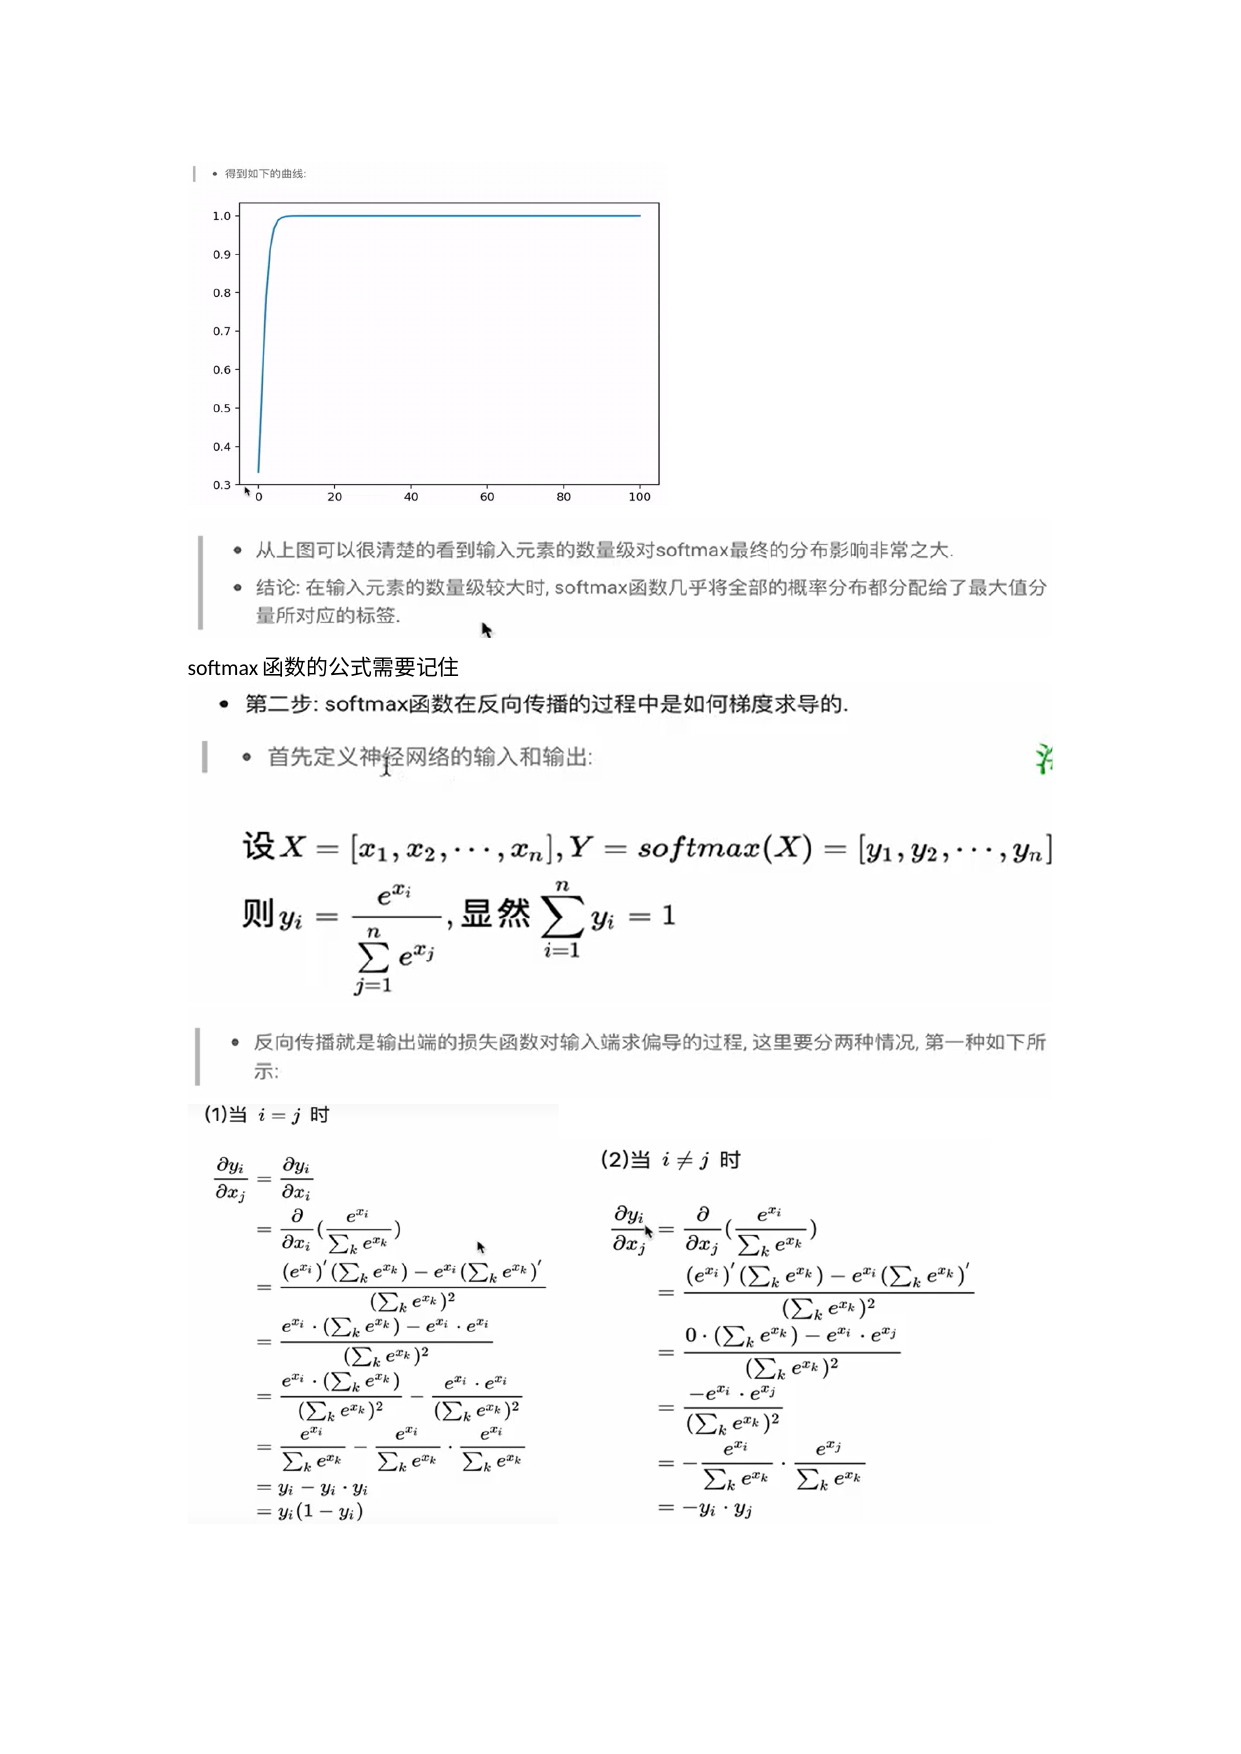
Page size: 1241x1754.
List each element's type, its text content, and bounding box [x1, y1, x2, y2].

picture [187, 519, 1052, 638]
text softmax函数的公式需要记住 [187, 649, 1053, 682]
picture [187, 1104, 992, 1524]
picture [187, 682, 1053, 1003]
picture [187, 1007, 1052, 1098]
picture [187, 162, 668, 505]
